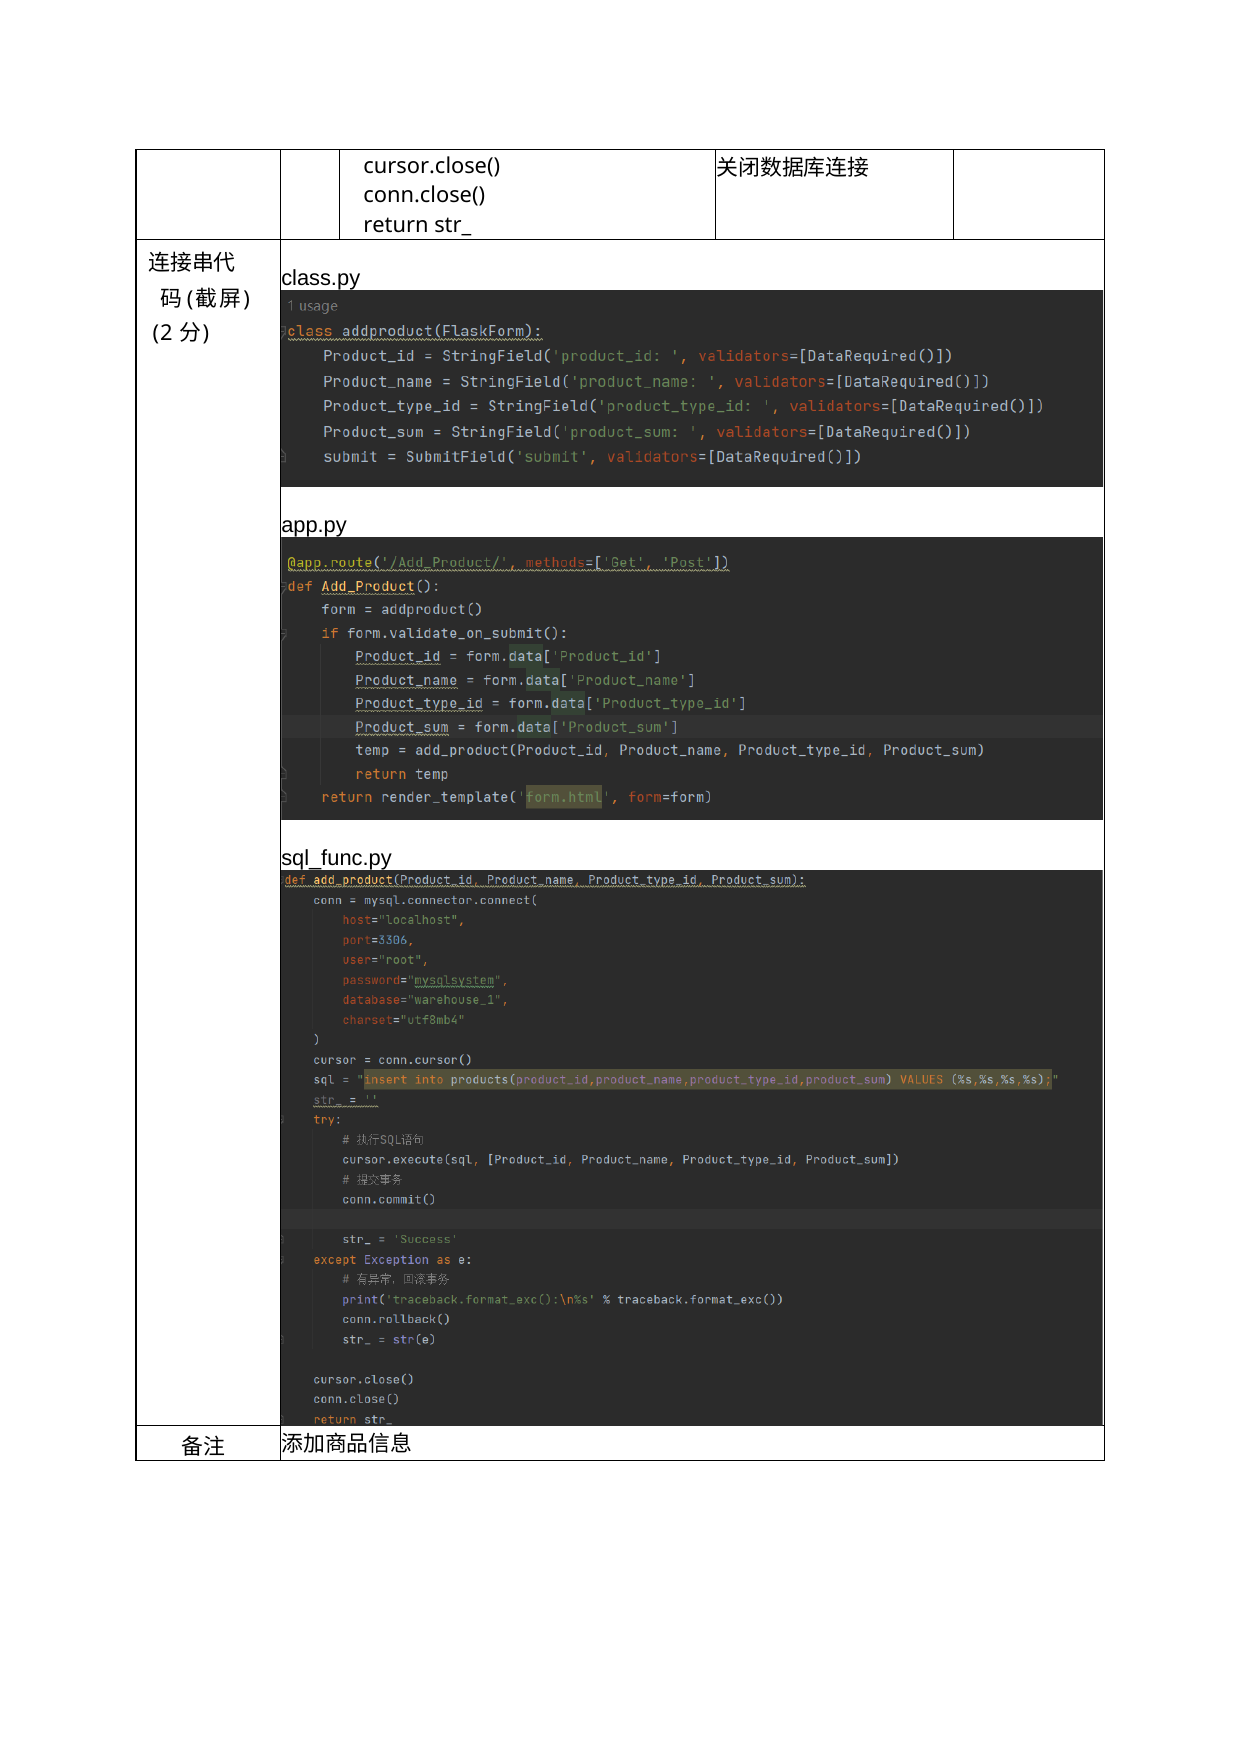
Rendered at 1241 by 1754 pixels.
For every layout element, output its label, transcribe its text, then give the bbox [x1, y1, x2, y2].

picture [281, 537, 1103, 820]
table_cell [340, 150, 715, 239]
table_cell 备注 [137, 1426, 280, 1460]
table_cell class.py app.py sql_func.py [281, 487, 1104, 1425]
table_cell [716, 150, 953, 239]
table_cell class.py app.py sql_func.py [281, 240, 1104, 290]
table_cell 连接串代码 (截屏) (2 分) [137, 240, 280, 1425]
picture [281, 290, 1104, 487]
picture [281, 870, 1103, 1426]
table_cell [954, 150, 1104, 239]
table_cell 添加商品信息 [281, 1426, 1104, 1460]
table_cell 3 [281, 150, 339, 239]
